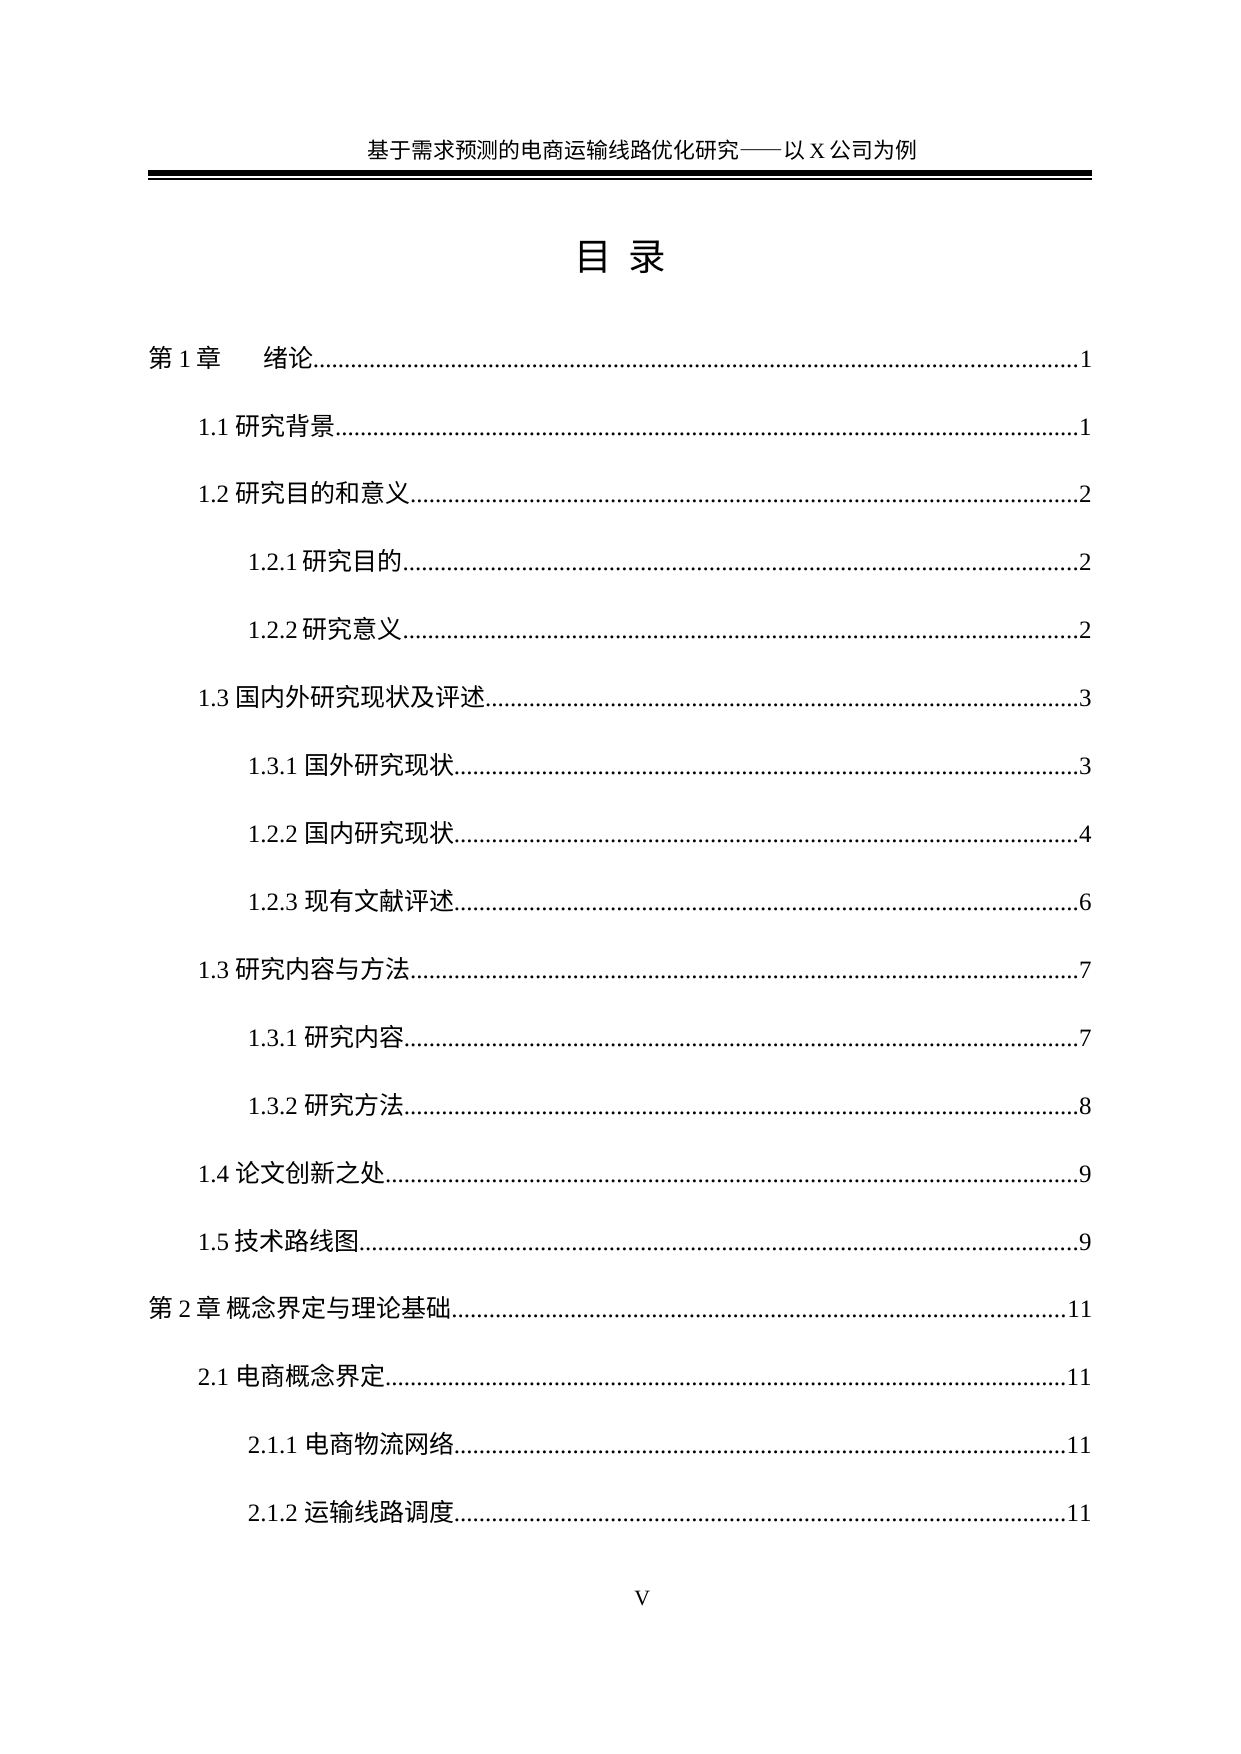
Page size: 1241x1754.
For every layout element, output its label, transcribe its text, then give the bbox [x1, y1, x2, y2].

text 第1章 绪论 1 [148, 322, 1092, 390]
text 1.2.3 现有文献评述 6 [148, 866, 1092, 933]
text 1.2.2 国内研究现状 4 [148, 798, 1092, 866]
text 目 录 [148, 220, 1092, 288]
text 1.3 研究内容与方法 7 [148, 933, 1092, 1001]
text 2.1.2 运输线路调度 11 [148, 1477, 1092, 1545]
text 第2章 概念界定与理论基础 11 [148, 1273, 1092, 1341]
text 1.2 研究目的和意义 2 [148, 458, 1092, 526]
text 1.2.2研究意义 2 [148, 594, 1092, 662]
text 1.2.1研究目的 2 [148, 526, 1092, 594]
text 1.3 国内外研究现状及评述 3 [148, 662, 1092, 730]
text 1.5技术路线图 9 [148, 1205, 1092, 1273]
text 1.4 论文创新之处 9 [148, 1137, 1092, 1205]
text 1.3.1 国外研究现状 3 [148, 730, 1092, 798]
text 1.3.1 研究内容 7 [148, 1001, 1092, 1069]
text 2.1 电商概念界定 11 [148, 1341, 1092, 1409]
text 1.3.2 研究方法 8 [148, 1069, 1092, 1137]
text 1.1 研究背景 1 [148, 390, 1092, 458]
text 2.1.1 电商物流网络 11 [148, 1409, 1092, 1477]
